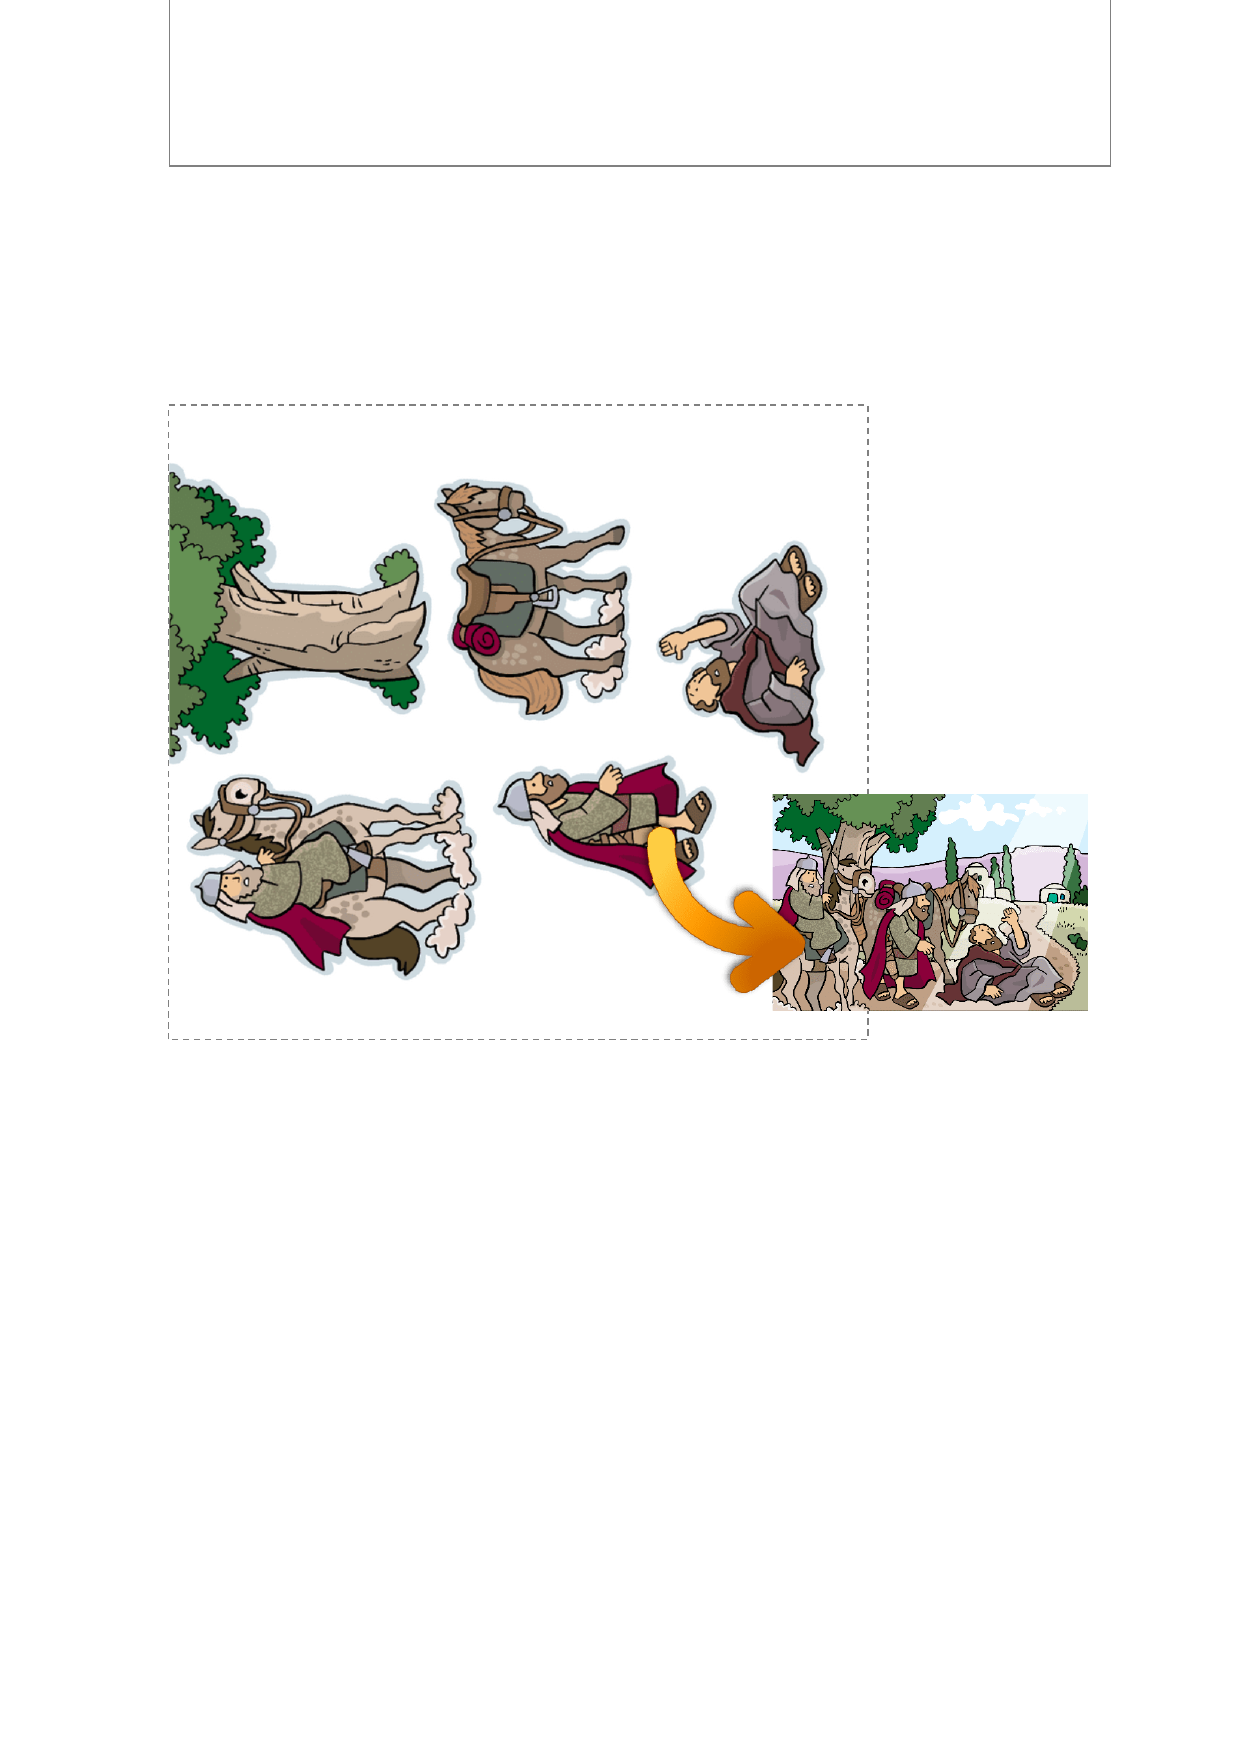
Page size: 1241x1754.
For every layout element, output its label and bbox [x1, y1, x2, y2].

picture [169, 406, 1088, 1039]
